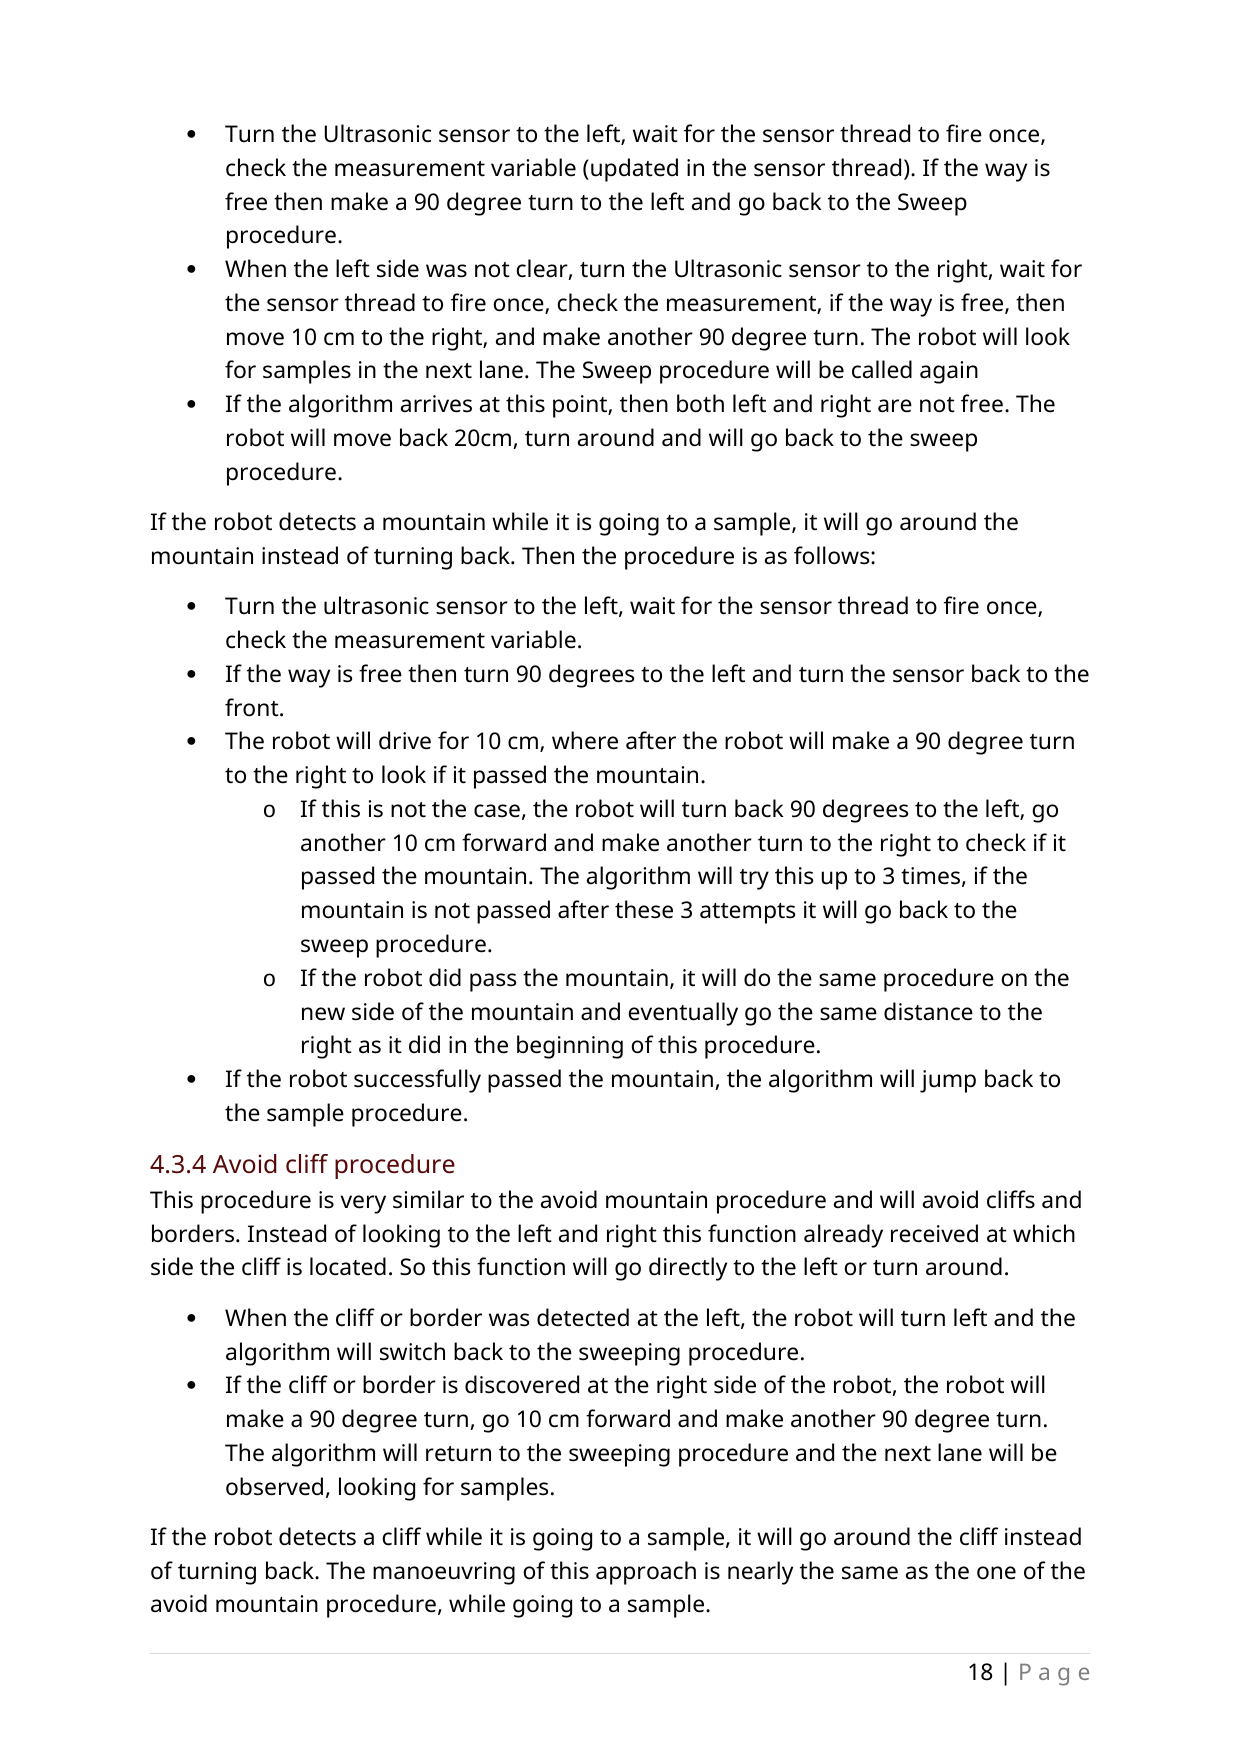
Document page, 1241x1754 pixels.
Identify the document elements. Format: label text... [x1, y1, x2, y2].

text If the robot detects a mountain while it is going to a sample, it will go around the mountain instead of turning back. Then the procedure is as follows: [150, 506, 1090, 571]
list If the cliff or border is discovered at the right side of the robot, the robot will make a 90 degree turn, go 10 cm forward and make another 90 degree turn. The algorithm will return to the sweeping procedure and the next lane will be observed, looking for samples. [187, 1369, 1090, 1502]
list When the cliff or border was detected at the left, the robot will turn left and the algorithm will switch back to the sweeping procedure. [187, 1302, 1090, 1367]
text This procedure is very similar to the avoid mountain procedure and will avoid cliffs and borders. Instead of looking to the left and right this function already received at which side the cliff is located. So this function will go directly to the left or turn around. [150, 1184, 1090, 1283]
text If the robot detects a cliff while it is going to a sample, it will go around the cliff instead of turning back. The manoeuvring of this approach is nearly the same as the one of the avoid mountain procedure, while going to a sample. [150, 1521, 1090, 1620]
list If the robot successfully passed the mountain, the algorithm will jump back to the sample procedure. [187, 1063, 1090, 1128]
list Turn the ultrasonic sensor to the left, wait for the sensor thread to fire once, check the measurement variable. [187, 590, 1090, 655]
list If the robot did pass the mountain, it will do the same procedure on the new side of the mountain and eventually go the same distance to the right as it did in the beginning of this procedure. [262, 962, 1090, 1060]
list If the way is free then turn 90 degrees to the left and turn the sensor back to the front. [187, 658, 1090, 723]
subtitle 4.3.4 Avoid cliff procedure [150, 1147, 1090, 1181]
list If the algorithm arrives at this point, then both left and right are not free. The robot will move back 20cm, turn around and will go back to the sweep procedure. [187, 388, 1090, 487]
list When the left side was not clear, turn the Ultrasonic sensor to the right, wait for the sensor thread to fire once, check the measurement, if the way is free, then move 10 cm to the right, and make another 90 degree turn. The robot will look for samples in the next lane. The Sweep procedure will be called again [187, 253, 1090, 386]
list Turn the Ultrasonic sensor to the left, wait for the sensor thread to fire once, check the measurement variable (updated in the sensor thread). If the way is free then make a 90 degree turn to the left and go back to the Sweep procedure. [187, 118, 1090, 251]
list The robot will drive for 10 cm, where after the robot will make a 90 degree turn to the right to look if it passed the mountain. [187, 725, 1090, 790]
list If this is not the case, the robot will turn back 90 degrees to the left, go another 10 cm forward and make another turn to the right to check if it passed the mountain. The algorithm will try this up to 3 times, if the mountain is not passed after these 3 attempts it will go back to the sweep procedure. [262, 793, 1090, 959]
